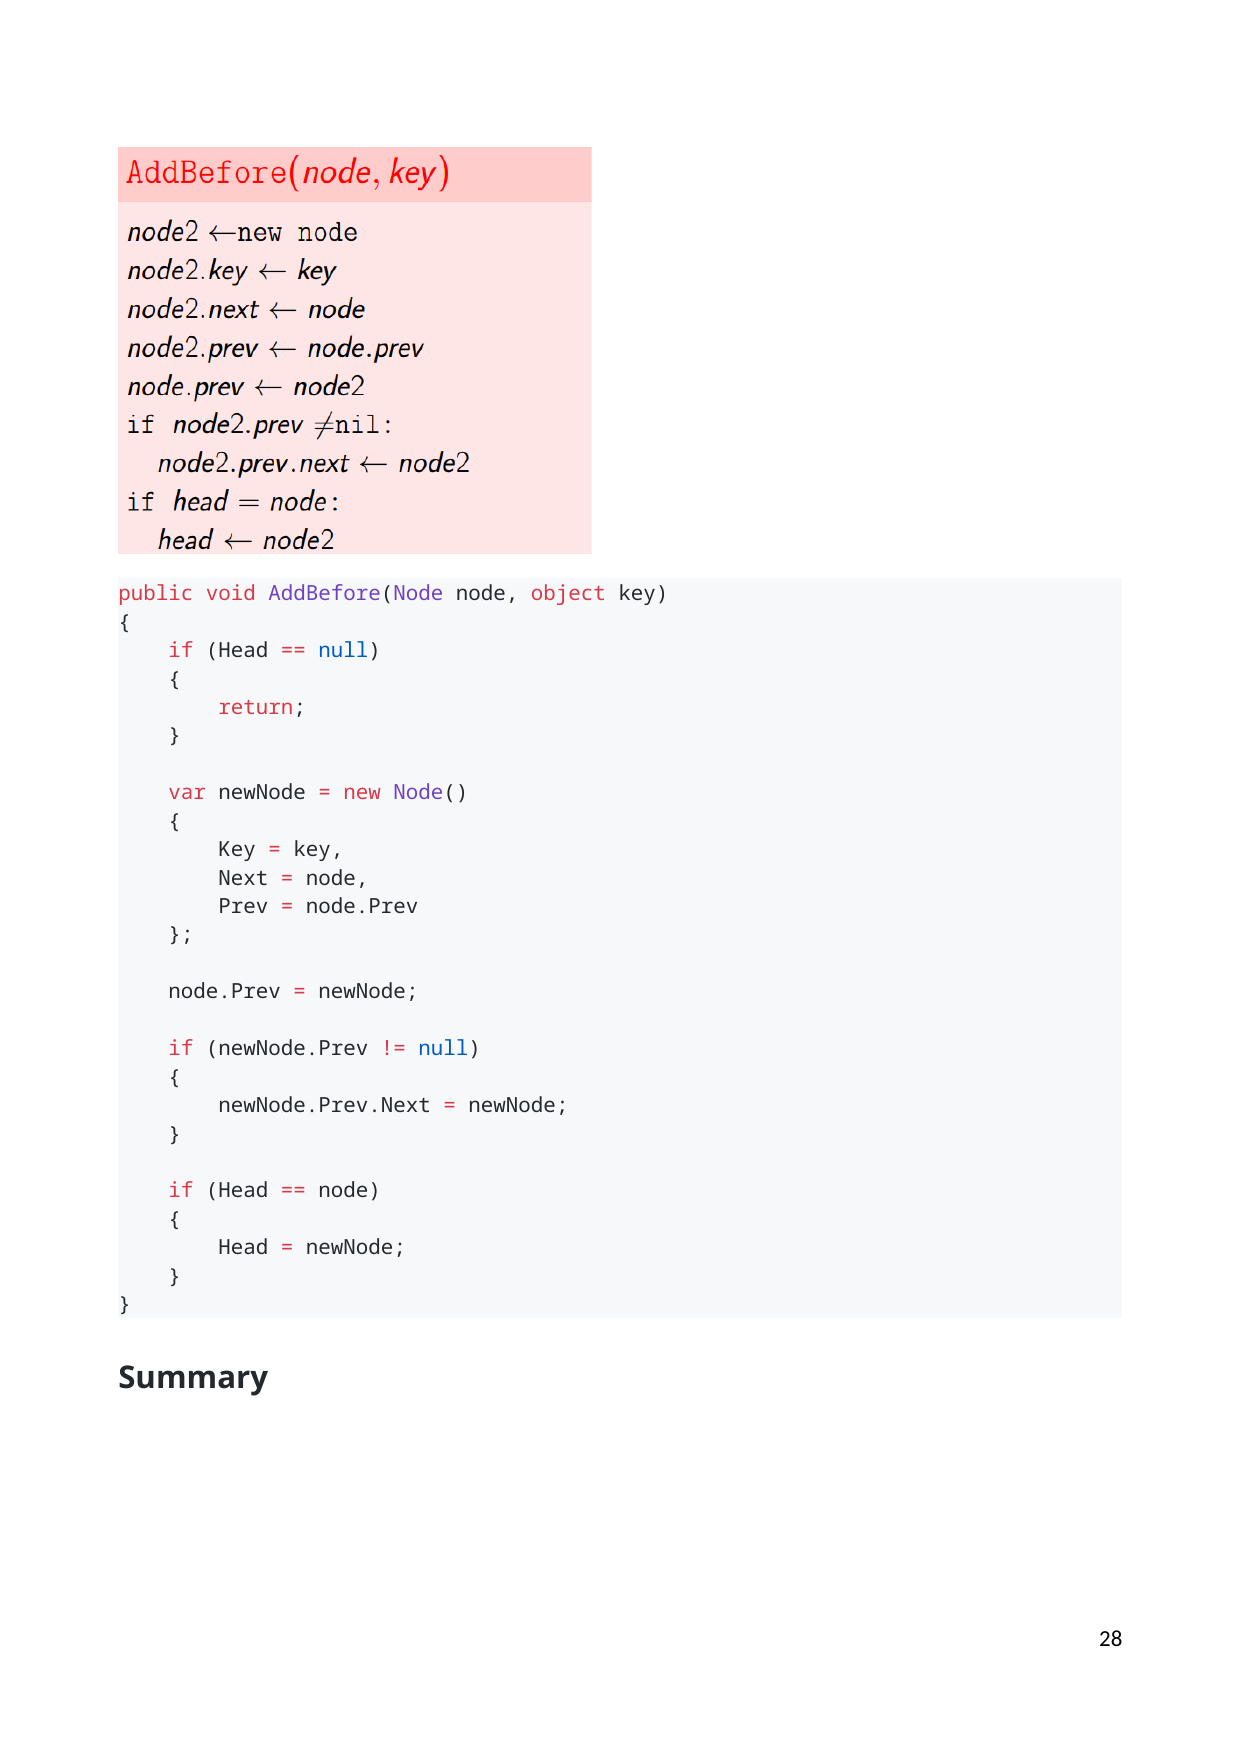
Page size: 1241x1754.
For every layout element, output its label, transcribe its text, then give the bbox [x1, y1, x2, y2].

text public void AddBefore(Node node, object key) [118, 578, 1122, 607]
text if (Head == node) [118, 1176, 1122, 1204]
text { [118, 664, 1122, 692]
text return; [118, 692, 1122, 721]
text } [118, 1289, 1122, 1318]
text newNode.Prev.Next = newNode; [118, 1090, 1122, 1119]
text var newNode = new Node() [118, 777, 1122, 806]
text if (Head == null) [118, 635, 1122, 664]
text if (newNode.Prev != null) [118, 1033, 1122, 1062]
text } [118, 721, 1122, 749]
text { [118, 806, 1122, 834]
subtitle Summary [118, 1355, 1122, 1398]
text node.Prev = newNode; [118, 976, 1122, 1005]
text { [118, 1204, 1122, 1232]
text { [118, 607, 1122, 635]
text }; [118, 919, 1122, 948]
text Prev = node.Prev [118, 891, 1122, 919]
text } [118, 1119, 1122, 1147]
text Key = key, [118, 834, 1122, 863]
text Head = newNode; [118, 1232, 1122, 1261]
text { [118, 1062, 1122, 1090]
text } [118, 1261, 1122, 1289]
text Next = node, [118, 863, 1122, 891]
picture [118, 147, 592, 554]
